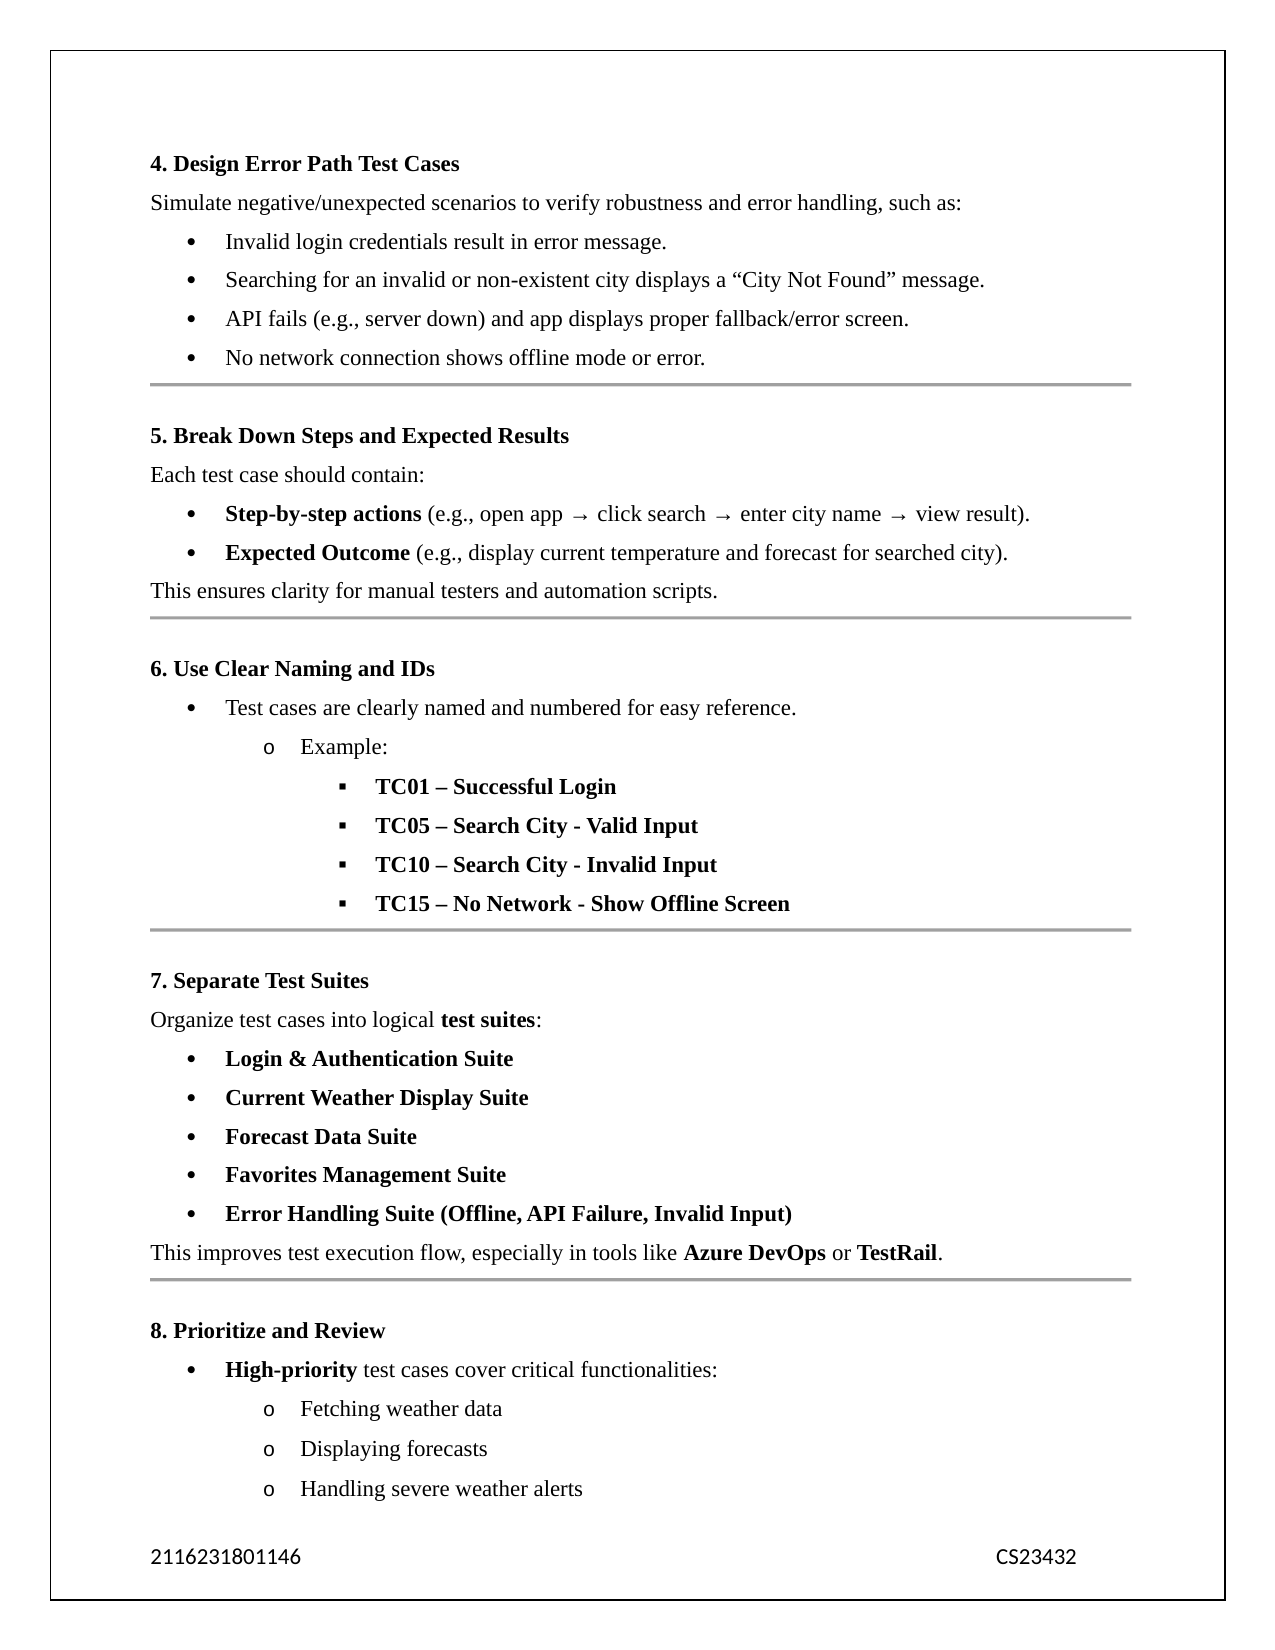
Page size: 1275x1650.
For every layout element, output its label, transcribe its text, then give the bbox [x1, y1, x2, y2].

list Step-by-step actions (e.g., open app → click search → enter city name → view result). [188, 500, 1131, 526]
list No network connection shows offline mode or error. [188, 344, 1131, 371]
list TC15 – No Network - Show Offline Screen [338, 889, 1131, 916]
list Test cases are clearly named and numbered for easy reference. [188, 694, 1131, 720]
list Displaying forecasts [263, 1435, 1131, 1462]
list Current Weather Display Suite [188, 1084, 1131, 1110]
list Fetching weather data [263, 1395, 1131, 1422]
text 8. Prioritize and Review [150, 1317, 1131, 1343]
text 7. Separate Test Suites [150, 967, 1131, 994]
text Simulate negative/unexpected scenarios to verify robustness and error handling, such as: [150, 189, 1131, 215]
list Favorites Management Suite [188, 1162, 1131, 1188]
text 5. Break Down Steps and Expected Results [150, 422, 1131, 448]
list Error Handling Suite (Offline, API Failure, Invalid Input) [188, 1200, 1131, 1227]
list Searching for an invalid or non-existent city displays a “City Not Found” message. [188, 267, 1131, 293]
list TC05 – Search City - Valid Input [338, 812, 1131, 838]
list Forecast Data Suite [188, 1123, 1131, 1149]
list TC10 – Search City - Invalid Input [338, 851, 1131, 877]
list Invalid login credentials result in error message. [188, 228, 1131, 254]
text Each test case should contain: [150, 461, 1131, 487]
list Handling severe weather alerts [263, 1475, 1131, 1503]
text 4. Design Error Path Test Cases [150, 150, 1131, 176]
list Example: [263, 733, 1131, 760]
list API fails (e.g., server down) and app displays proper fallback/error screen. [188, 305, 1131, 332]
list High-priority test cases cover critical functionalities: [188, 1356, 1131, 1382]
text 6. Use Clear Naming and IDs [150, 655, 1131, 681]
list Expected Outcome (e.g., display current temperature and forecast for searched city). [188, 538, 1131, 565]
list TC01 – Successful Login [338, 773, 1131, 799]
text Organize test cases into logical test suites: [150, 1006, 1131, 1032]
text This improves test execution flow, especially in tools like Azure DevOps or TestRail. [150, 1239, 1131, 1266]
list Login & Authentication Suite [188, 1045, 1131, 1071]
text This ensures clarity for manual testers and automation scripts. [150, 577, 1131, 604]
